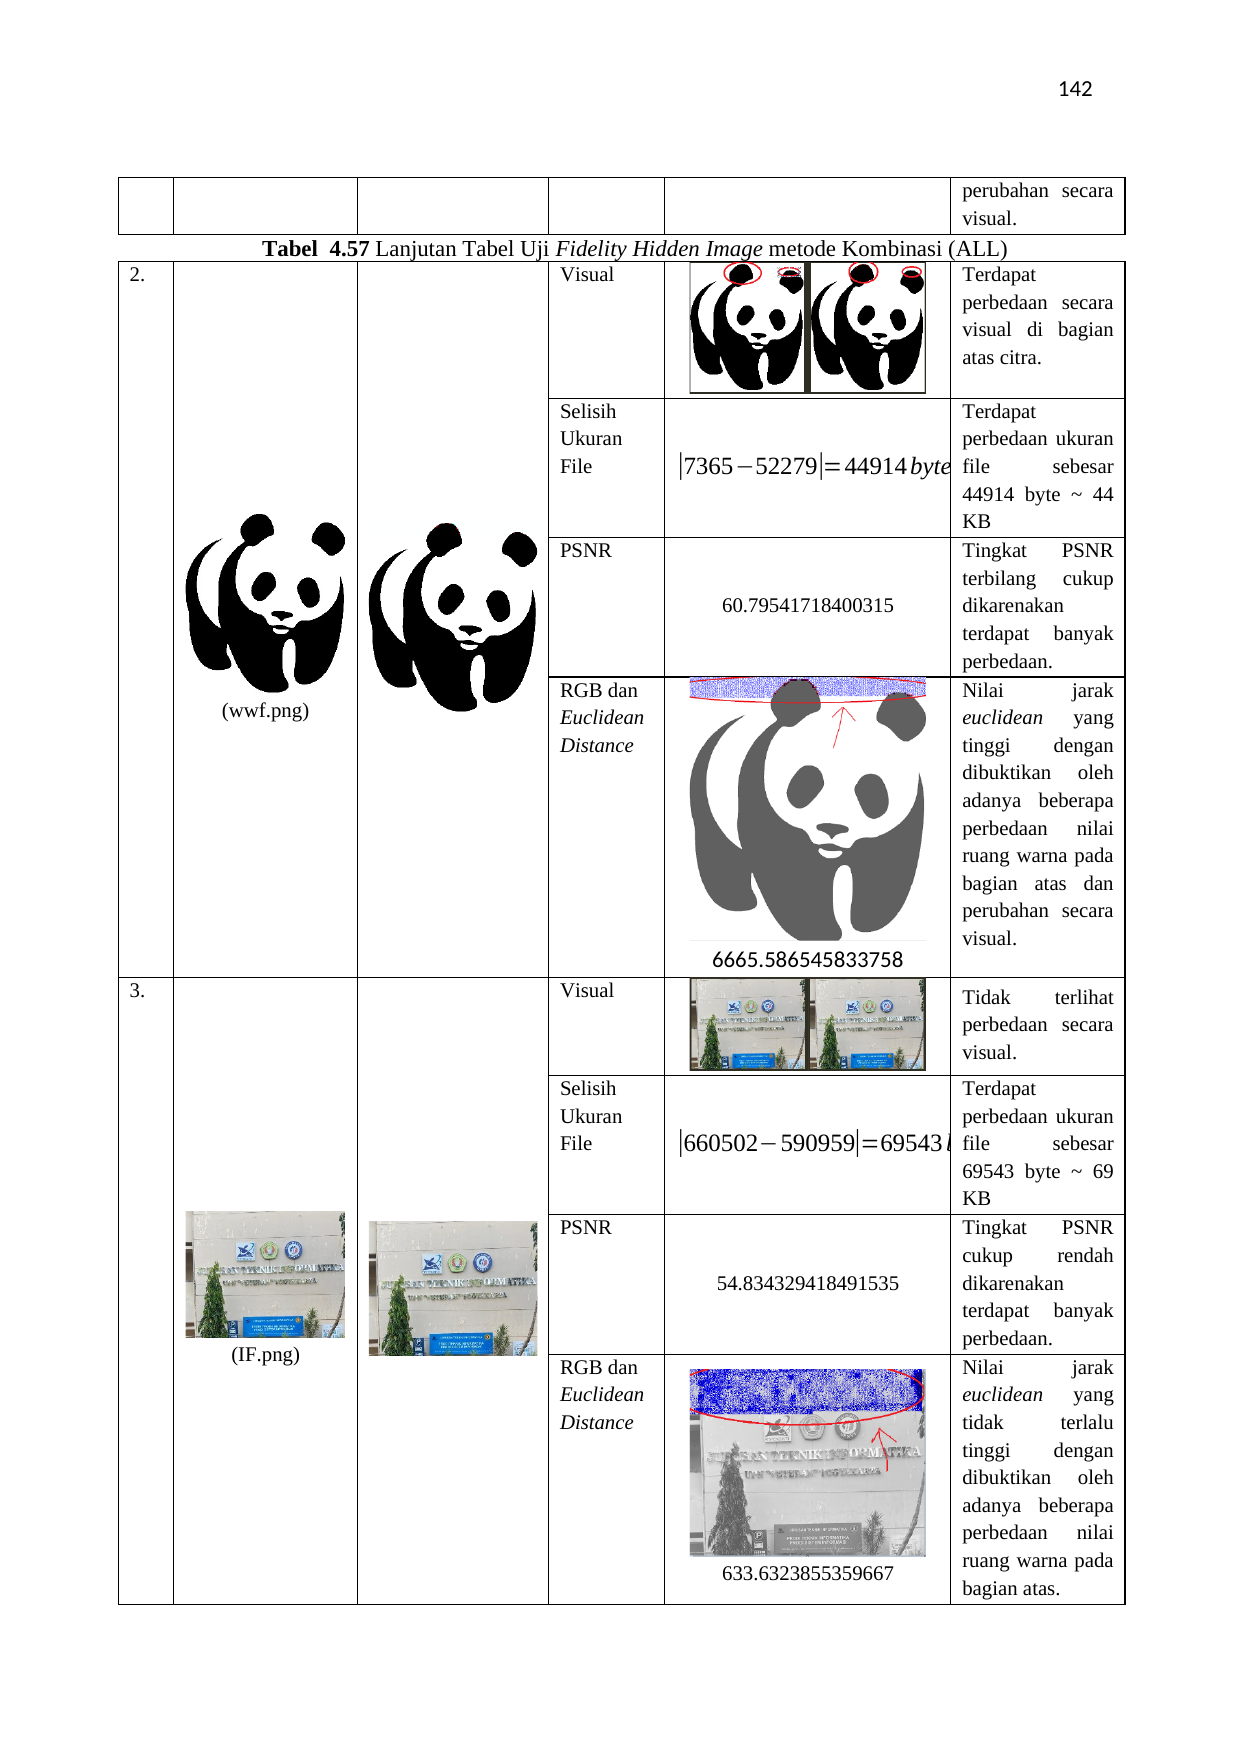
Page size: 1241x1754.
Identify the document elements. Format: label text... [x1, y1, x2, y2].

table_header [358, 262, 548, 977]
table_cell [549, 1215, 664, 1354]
picture [689, 677, 926, 941]
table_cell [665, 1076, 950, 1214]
picture [368, 521, 538, 714]
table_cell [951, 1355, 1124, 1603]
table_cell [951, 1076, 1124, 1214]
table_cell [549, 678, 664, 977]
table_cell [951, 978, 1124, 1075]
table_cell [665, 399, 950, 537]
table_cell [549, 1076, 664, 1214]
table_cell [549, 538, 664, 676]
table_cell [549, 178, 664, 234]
picture [185, 512, 345, 695]
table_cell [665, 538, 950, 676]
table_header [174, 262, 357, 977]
picture [689, 1369, 926, 1557]
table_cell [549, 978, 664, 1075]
text Tabel 4.53 Lanjutan Tabel Uji Fidelity Hidden Image metode Kombinasi (ALL) [177, 235, 1092, 261]
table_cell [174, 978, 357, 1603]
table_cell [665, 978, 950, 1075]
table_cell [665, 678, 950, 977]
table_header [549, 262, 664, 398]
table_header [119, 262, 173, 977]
picture [689, 262, 926, 394]
picture [368, 1221, 538, 1356]
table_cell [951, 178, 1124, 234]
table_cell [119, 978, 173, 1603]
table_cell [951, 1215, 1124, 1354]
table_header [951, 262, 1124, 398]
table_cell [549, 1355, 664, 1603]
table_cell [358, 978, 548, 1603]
picture [185, 1211, 345, 1338]
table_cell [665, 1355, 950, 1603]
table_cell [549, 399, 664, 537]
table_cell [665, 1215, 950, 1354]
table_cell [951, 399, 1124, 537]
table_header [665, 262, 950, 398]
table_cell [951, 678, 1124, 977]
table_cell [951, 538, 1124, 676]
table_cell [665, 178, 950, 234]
picture [689, 977, 926, 1071]
